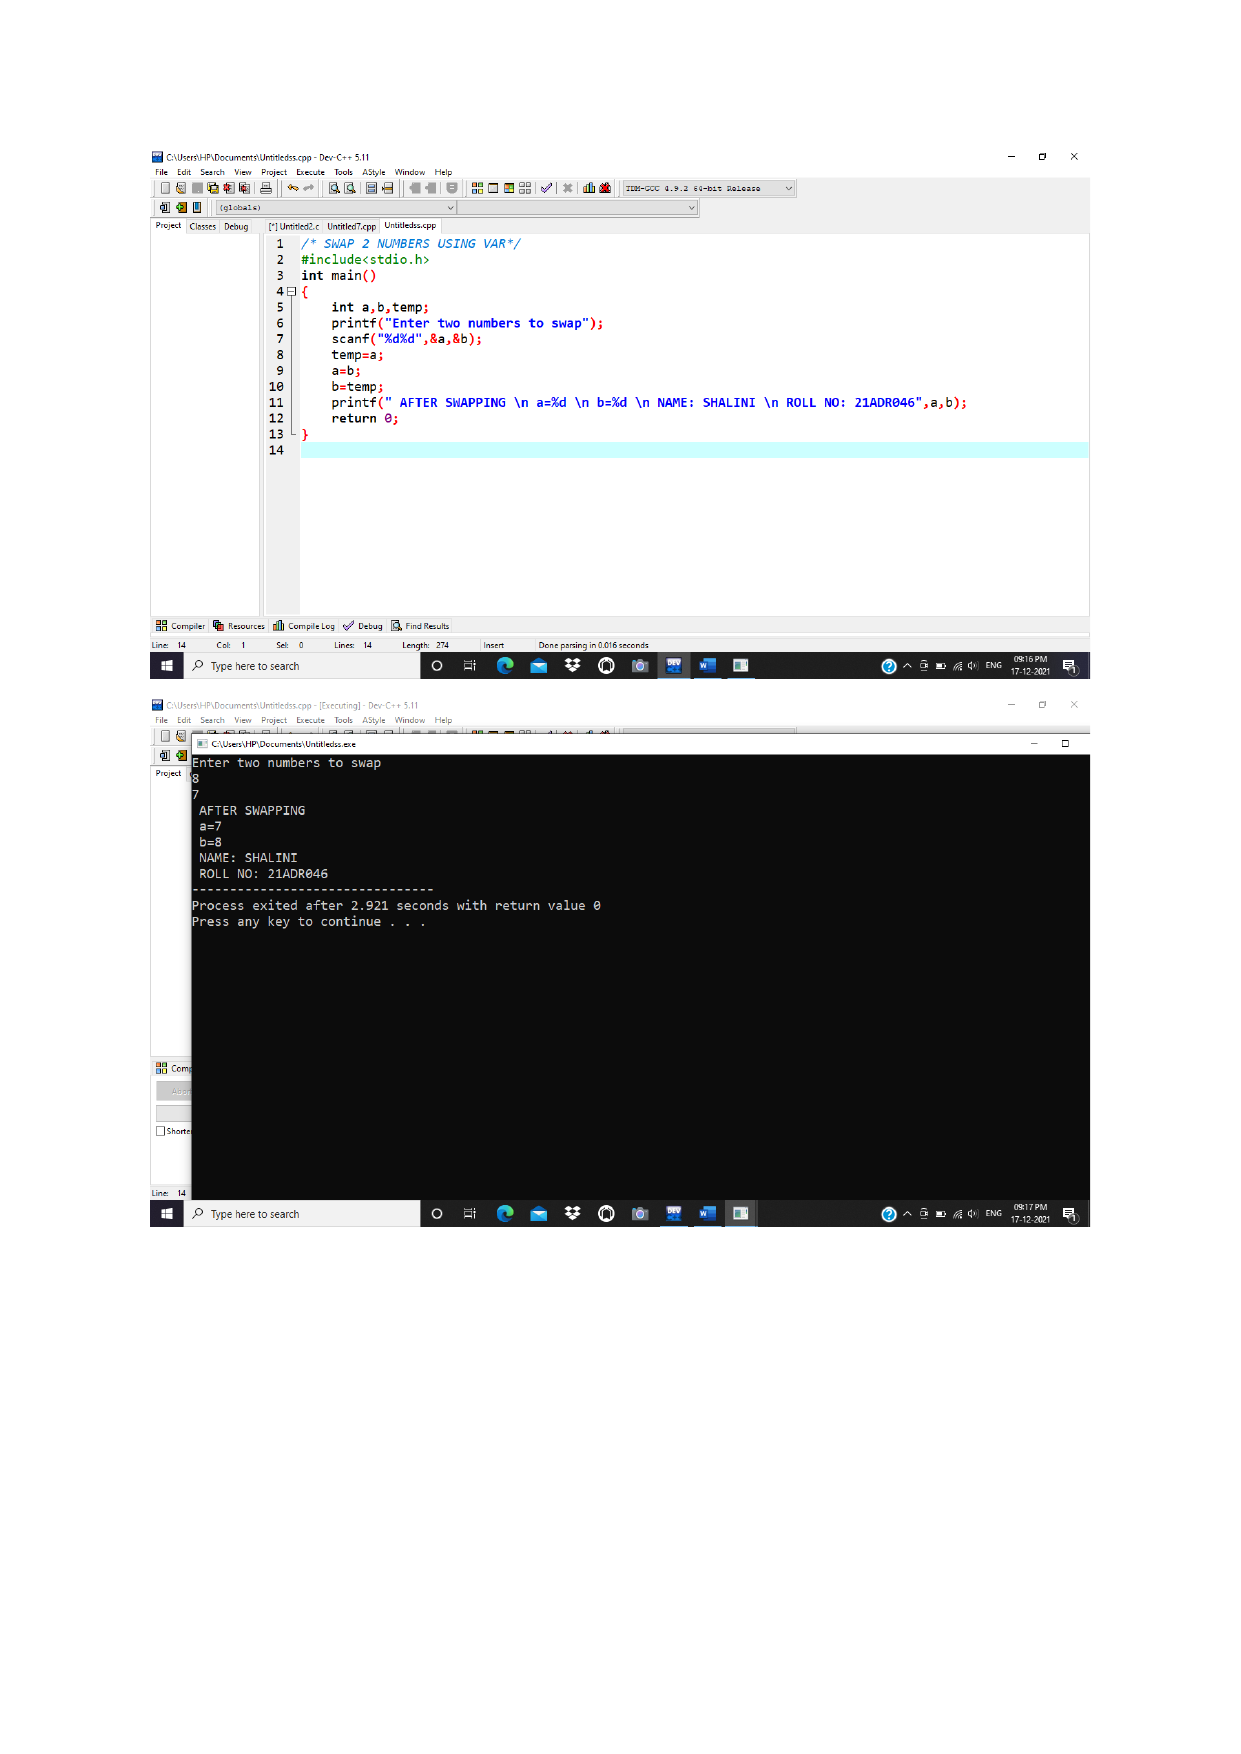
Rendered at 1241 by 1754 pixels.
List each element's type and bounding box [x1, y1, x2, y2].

picture [150, 697, 1091, 1227]
picture [150, 150, 1091, 679]
